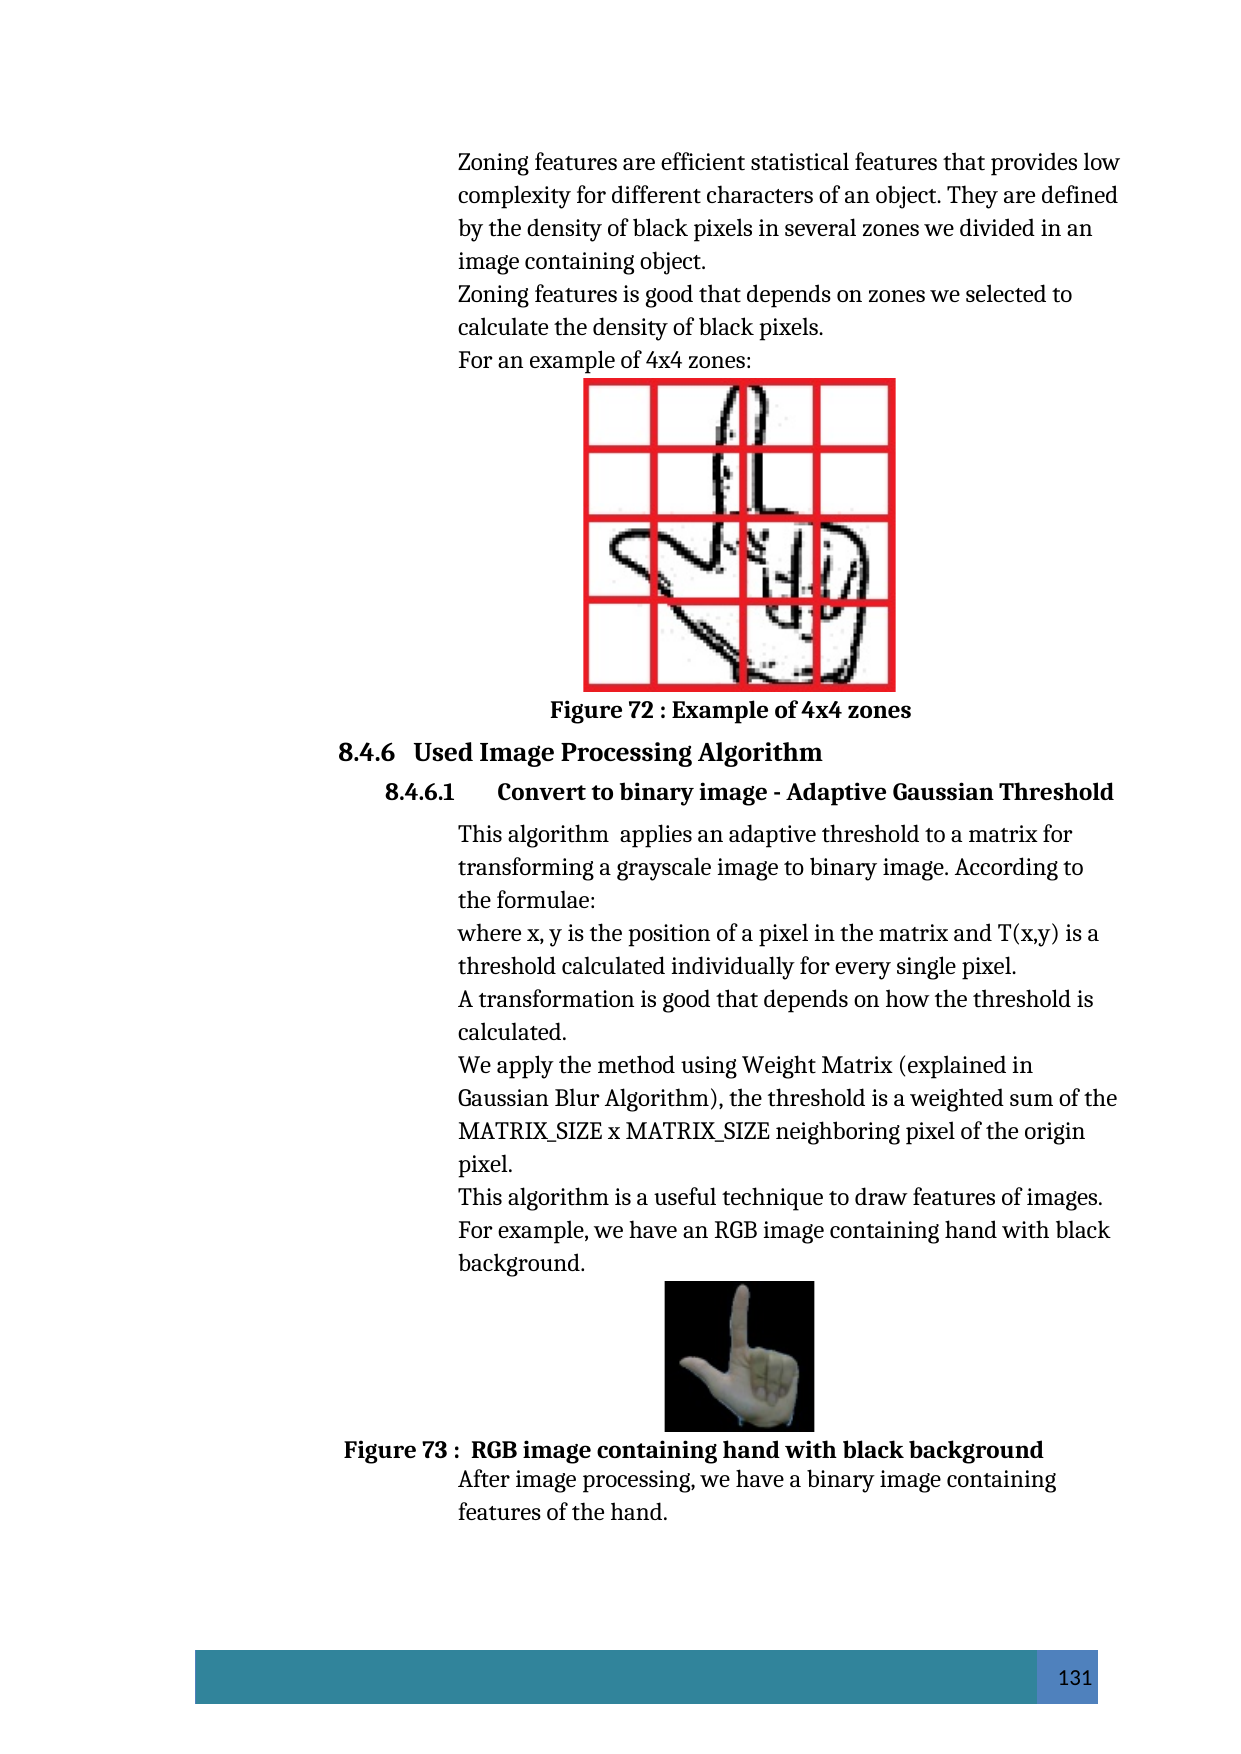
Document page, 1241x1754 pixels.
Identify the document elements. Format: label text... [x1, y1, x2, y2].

picture [664, 1281, 815, 1432]
text Zoning features are efficient statistical features that provides low complexity for different characters of an object. They are defined by the density of black pixels in several zones we divided in an image containing object. [458, 148, 1122, 276]
text where x, y is the position of a pixel in the matrix and T(x,y) is a threshold calculated individually for every single pixel. [458, 919, 1122, 980]
text This algorithm is a useful technique to draw features of images. For example, we have an RGB image containing hand with black background. [458, 1183, 1122, 1278]
text This algorithm applies an adaptive threshold to a matrix for transforming a grayscale image to binary image. According to the formulae: [458, 819, 1122, 914]
subtitle Used Image Processing Algorithm [338, 737, 1122, 768]
text Zoning features is good that depends on zones we selected to calculate the density of black pixels. [458, 280, 1122, 342]
text We apply the method using Weight Matrix (explained in Gaussian Blur Algorithm), the threshold is a weighted sum of the MATRIX_SIZE x MATRIX_SIZE neighboring pixel of the origin pixel. [458, 1051, 1122, 1178]
subtitle Convert to binary image - Adaptive Gaussian Threshold [385, 778, 1122, 807]
text A transformation is good that depends on how the threshold is calculated. [458, 985, 1122, 1046]
list Figure 73 : RGB image containing hand with black background [266, 1436, 1122, 1465]
text After image processing, we have a binary image containing features of the hand. [458, 1465, 1122, 1527]
text For an example of 4x4 zones: [458, 346, 1122, 374]
list Figure 72 : Example of 4x4 zones [340, 696, 1122, 724]
picture [583, 378, 896, 692]
